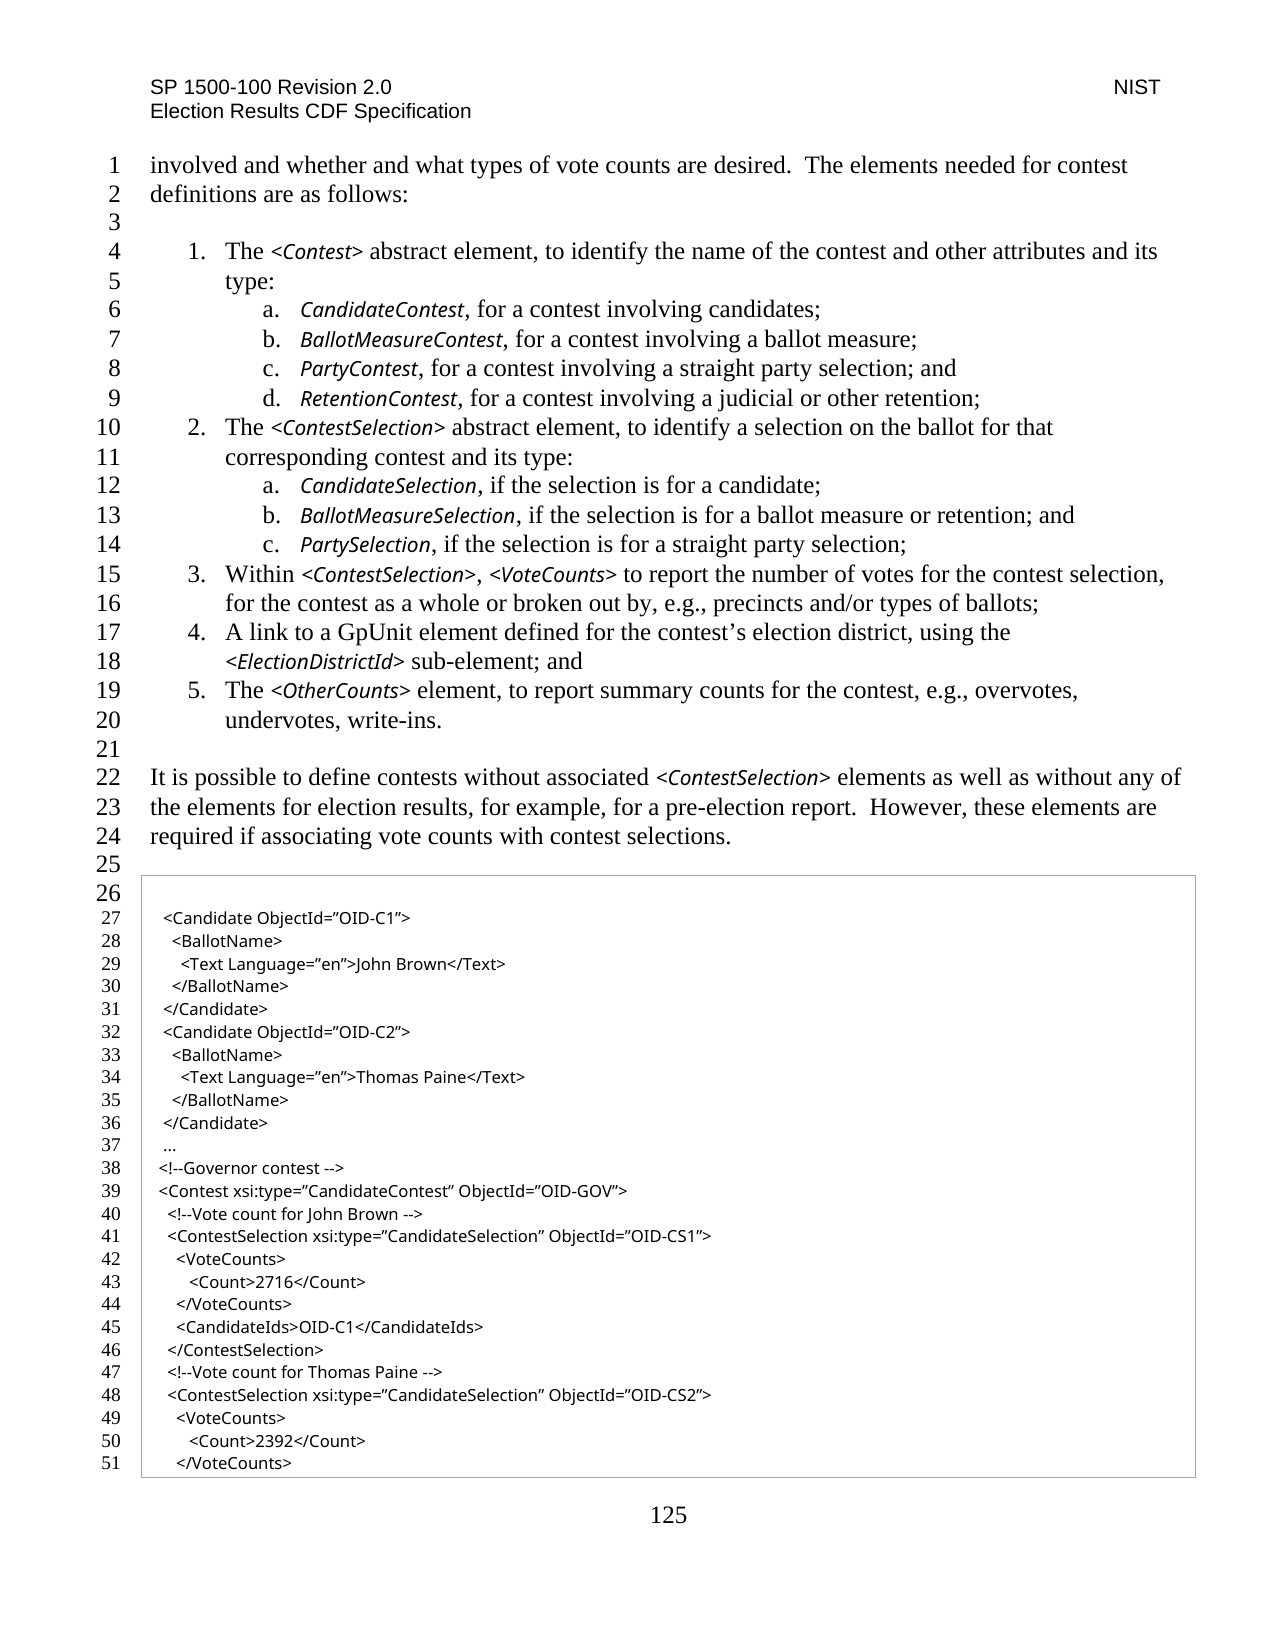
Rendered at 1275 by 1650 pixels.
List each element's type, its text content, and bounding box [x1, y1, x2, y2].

text <VoteCounts> [150, 1406, 1186, 1429]
text <!--Vote count for John Brown --> [150, 1202, 1186, 1225]
list PartySelection, if the selection is for a straight party selection; [262, 529, 1186, 559]
text </BallotName> [150, 975, 1186, 998]
list The <ContestSelection> abstract element, to identify a selection on the ballot for that corresponding contest and its type: [187, 412, 1186, 471]
text <BallotName> [150, 1043, 1186, 1066]
list The <OtherCounts> element, to report summary counts for the contest, e.g., overvotes, undervotes, write-ins. [187, 676, 1186, 734]
list BallotMeasureContest, for a contest involving a ballot measure; [262, 324, 1186, 353]
text </Candidate> [150, 998, 1186, 1020]
list A link to a GpUnit element defined for the contest’s election district, using the <ElectionDistrictId> sub-element; and [187, 617, 1186, 676]
text </BallotName> [150, 1088, 1186, 1111]
text <BallotName> [150, 929, 1186, 952]
text <Text Language=”en”>Thomas Paine</Text> [150, 1066, 1186, 1088]
text </VoteCounts> [142, 1449, 1195, 1477]
list BallotMeasureSelection, if the selection is for a ballot measure or retention; and [262, 500, 1186, 529]
text <Candidate ObjectId=”OID-C2”> [150, 1020, 1186, 1043]
text <Contest xsi:type=”CandidateContest” ObjectId=”OID-GOV”> [150, 1179, 1186, 1202]
text <!--Governor contest --> [150, 1157, 1186, 1179]
text ... [150, 1134, 1186, 1157]
list CandidateContest, for a contest involving candidates; [262, 294, 1186, 324]
list The <Contest> abstract element, to identify the name of the contest and other attributes and its type: [187, 236, 1186, 294]
text <CandidateIds>OID-C1</CandidateIds> [150, 1316, 1186, 1338]
text </Candidate> [150, 1111, 1186, 1134]
text </VoteCounts> [150, 1293, 1186, 1316]
text <!--Vote count for Thomas Paine --> [150, 1361, 1186, 1384]
list Within <ContestSelection>, <VoteCounts> to report the number of votes for the contest selection, for the contest as a whole or broken out by, e.g., precincts and/or types of ballots; [187, 559, 1186, 617]
list RetentionContest, for a contest involving a judicial or other retention; [262, 383, 1186, 412]
text <VoteCounts> [150, 1247, 1186, 1270]
text <ContestSelection xsi:type=”CandidateSelection” ObjectId=”OID-CS1”> [150, 1225, 1186, 1247]
text <Candidate ObjectId=”OID-C1”> [150, 907, 1186, 929]
text </ContestSelection> [150, 1338, 1186, 1361]
text <ContestSelection xsi:type=”CandidateSelection” ObjectId=”OID-CS2”> [150, 1384, 1186, 1406]
text <Count>2716</Count> [150, 1270, 1186, 1293]
list CandidateSelection, if the selection is for a candidate; [262, 471, 1186, 500]
text <Text Language=”en”>John Brown</Text> [150, 952, 1186, 975]
text <Count>2392</Count> [150, 1429, 1186, 1449]
text It is possible to define contests without associated <ContestSelection> elements as well as without any of the elements for election results, for example, for a pre-election report. However, these elements are required if associating vote counts with contest selections. [150, 762, 1186, 849]
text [150, 150, 1186, 207]
list PartyContest, for a contest involving a straight party selection; and [262, 353, 1186, 383]
